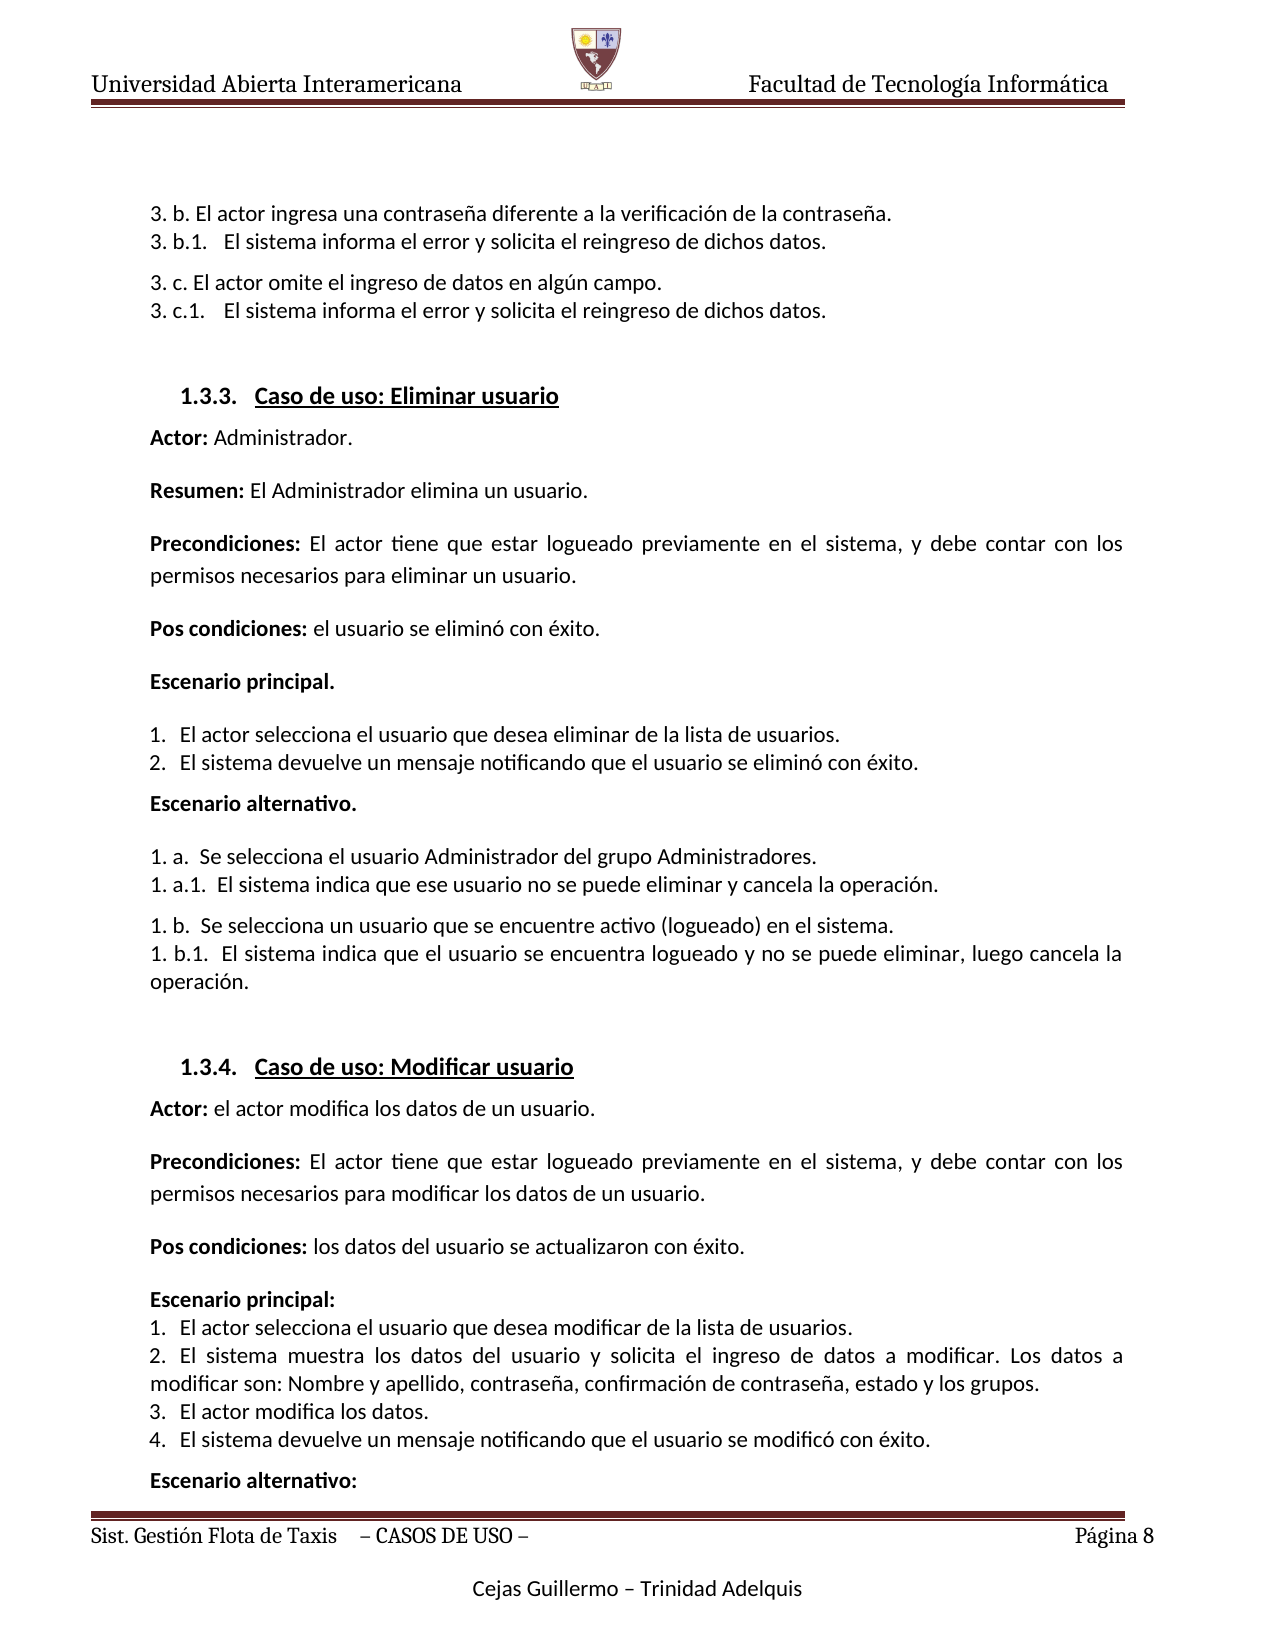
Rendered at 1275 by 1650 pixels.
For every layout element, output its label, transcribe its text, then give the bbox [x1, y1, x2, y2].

picture [560, 23, 633, 93]
list El sistema devuelve un mensaje notificando que el usuario se eliminó con éxito. [149, 748, 1125, 776]
text 1. b. Se selecciona un usuario que se encuentre activo (logueado) en el sistema. [150, 911, 1125, 939]
text . Se selecciona el usuario Administrador del grupo Administradores. [150, 842, 1125, 870]
text Escenario principal. [150, 667, 1125, 695]
list El actor modifica los datos. [149, 1397, 1125, 1426]
text 3. c. El actor omite el ingreso de datos en algún campo. [150, 268, 1125, 296]
text 3. c.1. El sistema informa el error y solicita el reingreso de dichos datos. [150, 296, 1125, 324]
text Actor: el actor modifica los datos de un usuario. [150, 1094, 1125, 1122]
list Caso de uso: Eliminar usuario [179, 380, 1125, 410]
text 3. b.1. El sistema informa el error y solicita el reingreso de dichos datos. [150, 227, 1125, 255]
list El sistema muestra los datos del usuario y solicita el ingreso de datos a modificar. Los datos a modificar son: Nombre y apellido, contraseña, confirmación de contraseña, estado y los grupos. [149, 1341, 1125, 1397]
text Actor: Administrador. [150, 423, 1125, 451]
text Escenario alternativo: [150, 1466, 1125, 1494]
text .1. El sistema indica que ese usuario no se puede eliminar y cancela la operación. [150, 870, 1125, 898]
text Pos condiciones: los datos del usuario se actualizaron con éxito. [150, 1232, 1125, 1260]
text Escenario alternativo. [150, 789, 1125, 817]
text Escenario principal: [150, 1285, 1125, 1313]
text Pos condiciones: el usuario se eliminó con éxito. [150, 614, 1125, 642]
text 3. b. El actor ingresa una contraseña diferente a la verificación de la contraseña. [150, 199, 1125, 227]
text Resumen: El Administrador elimina un usuario. [150, 476, 1125, 504]
text Precondiciones: El actor tiene que estar logueado previamente en el sistema, y debe contar con los permisos necesarios para eliminar un usuario. [150, 529, 1125, 589]
text Precondiciones: El actor tiene que estar logueado previamente en el sistema, y debe contar con los permisos necesarios para modificar los datos de un usuario. [150, 1147, 1125, 1207]
text 1. b.1. El sistema indica que el usuario se encuentra logueado y no se puede eliminar, luego cancela la operación. [150, 939, 1125, 995]
list El actor selecciona el usuario que desea modificar de la lista de usuarios. [149, 1313, 1125, 1341]
list El actor selecciona el usuario que desea eliminar de la lista de usuarios. [149, 720, 1125, 748]
list Caso de uso: Modificar usuario [179, 1051, 1125, 1081]
list El sistema devuelve un mensaje notificando que el usuario se modificó con éxito. [149, 1426, 1125, 1453]
